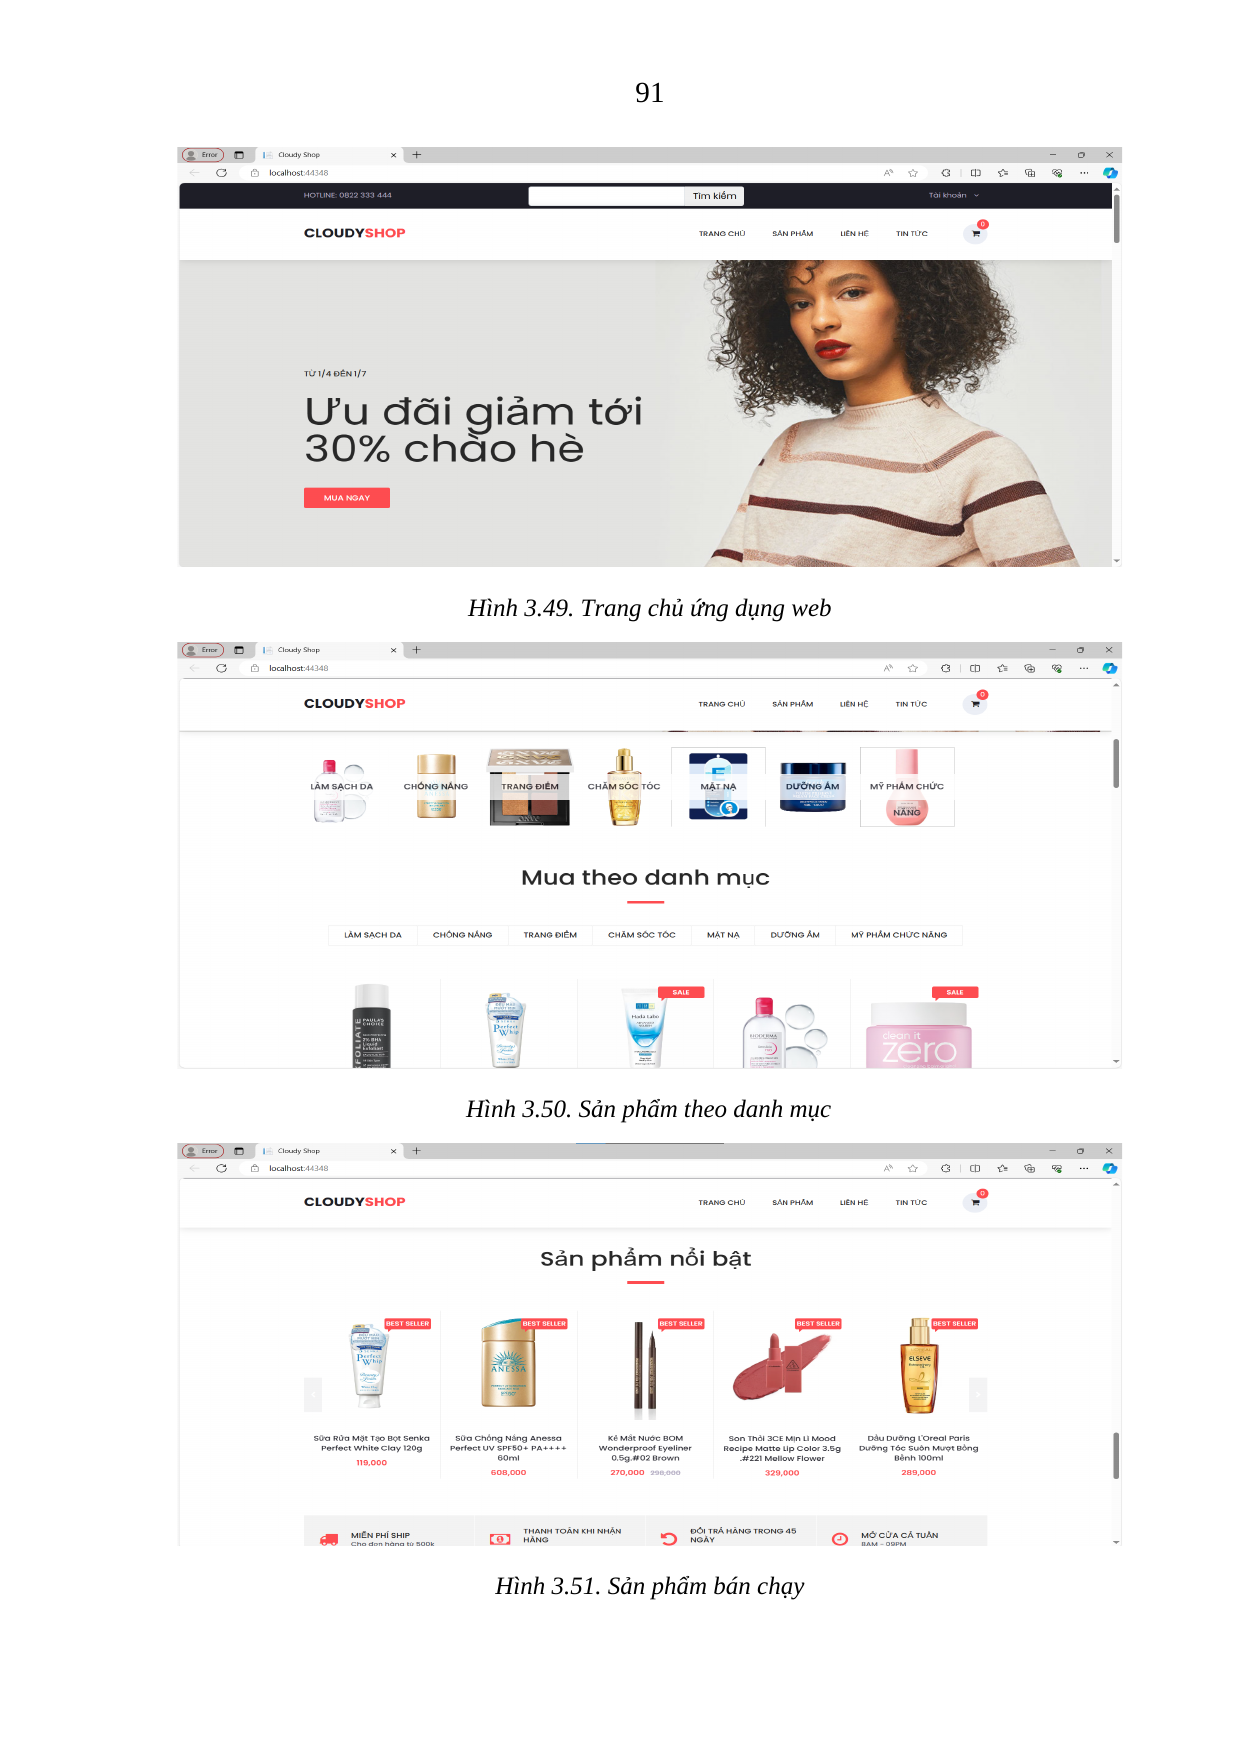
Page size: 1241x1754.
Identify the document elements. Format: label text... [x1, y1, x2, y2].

picture [177, 642, 1123, 1069]
picture [177, 1143, 1123, 1546]
picture [177, 147, 1123, 567]
